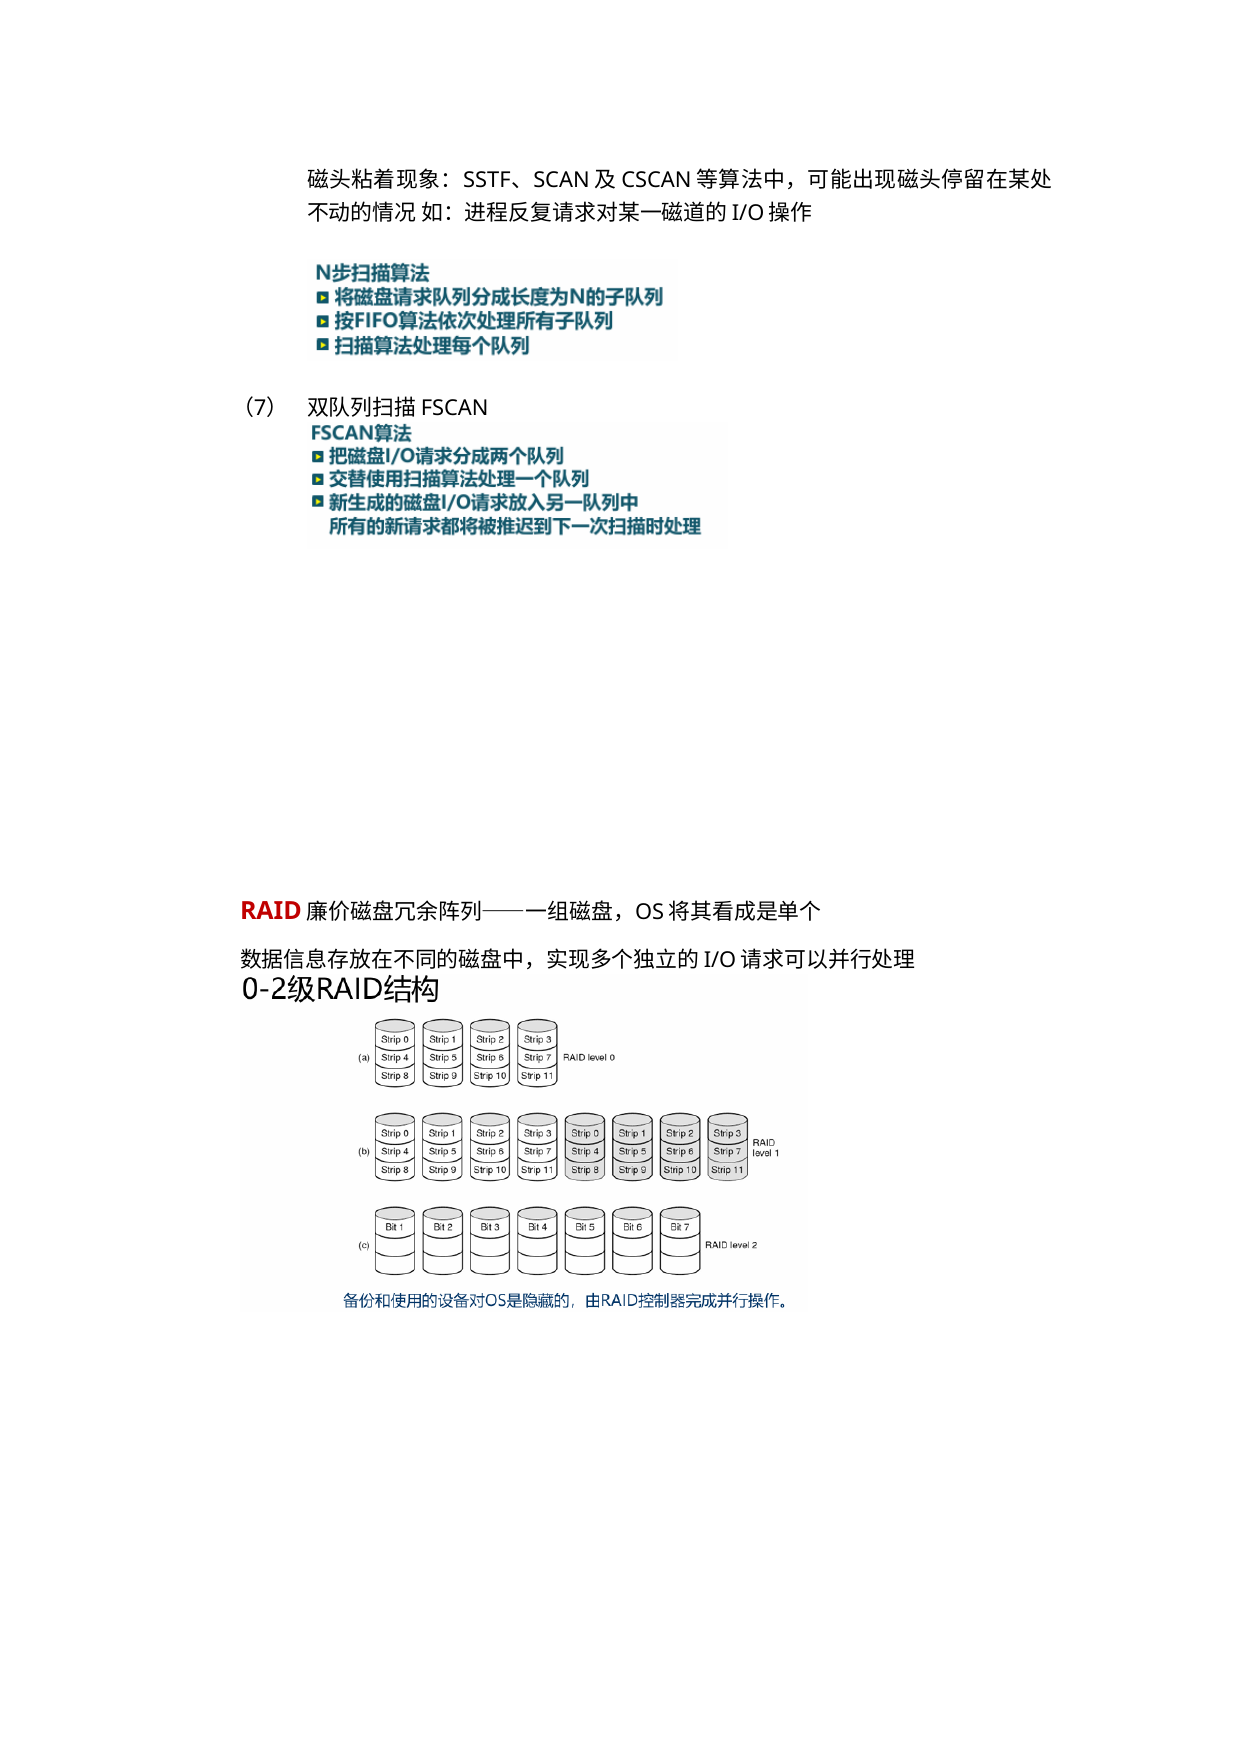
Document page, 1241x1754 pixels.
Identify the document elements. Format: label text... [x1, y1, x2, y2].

picture [239, 974, 808, 1312]
text RAID廉价磁盘冗余阵列——一组磁盘，OS将其看成是单个 [240, 877, 1053, 942]
list 双队列扫描FSCAN [232, 389, 1053, 422]
picture [306, 259, 679, 361]
list 磁头粘着现象：SSTF、SCAN及CSCAN等算法中，可能出现磁头停留在某处不动的情况 如：进程反复请求对某一磁道的I/O操作 [307, 162, 1053, 227]
picture [306, 422, 729, 549]
text 数据信息存放在不同的磁盘中，实现多个独立的I/O请求可以并行处理 [240, 942, 1053, 974]
